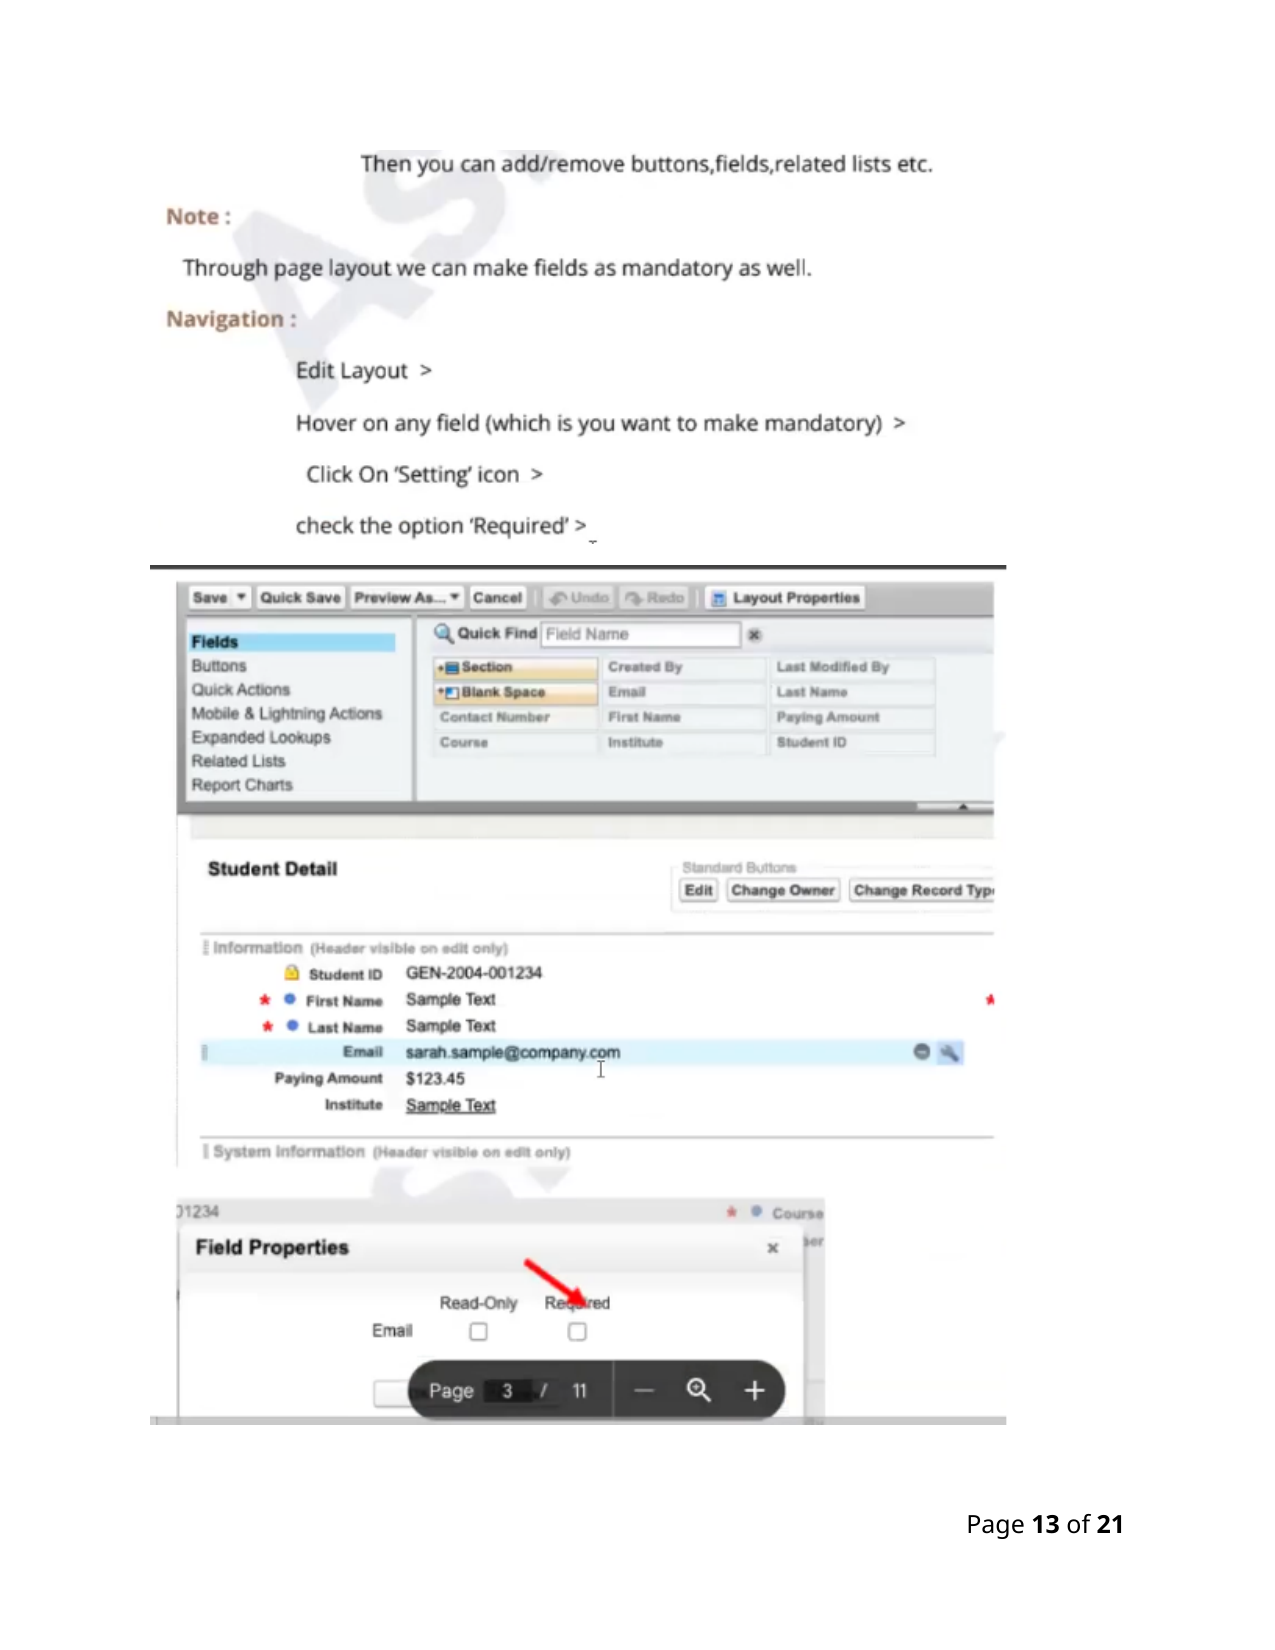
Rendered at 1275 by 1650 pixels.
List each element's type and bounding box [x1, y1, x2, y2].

picture [150, 150, 944, 544]
picture [150, 565, 1007, 1425]
